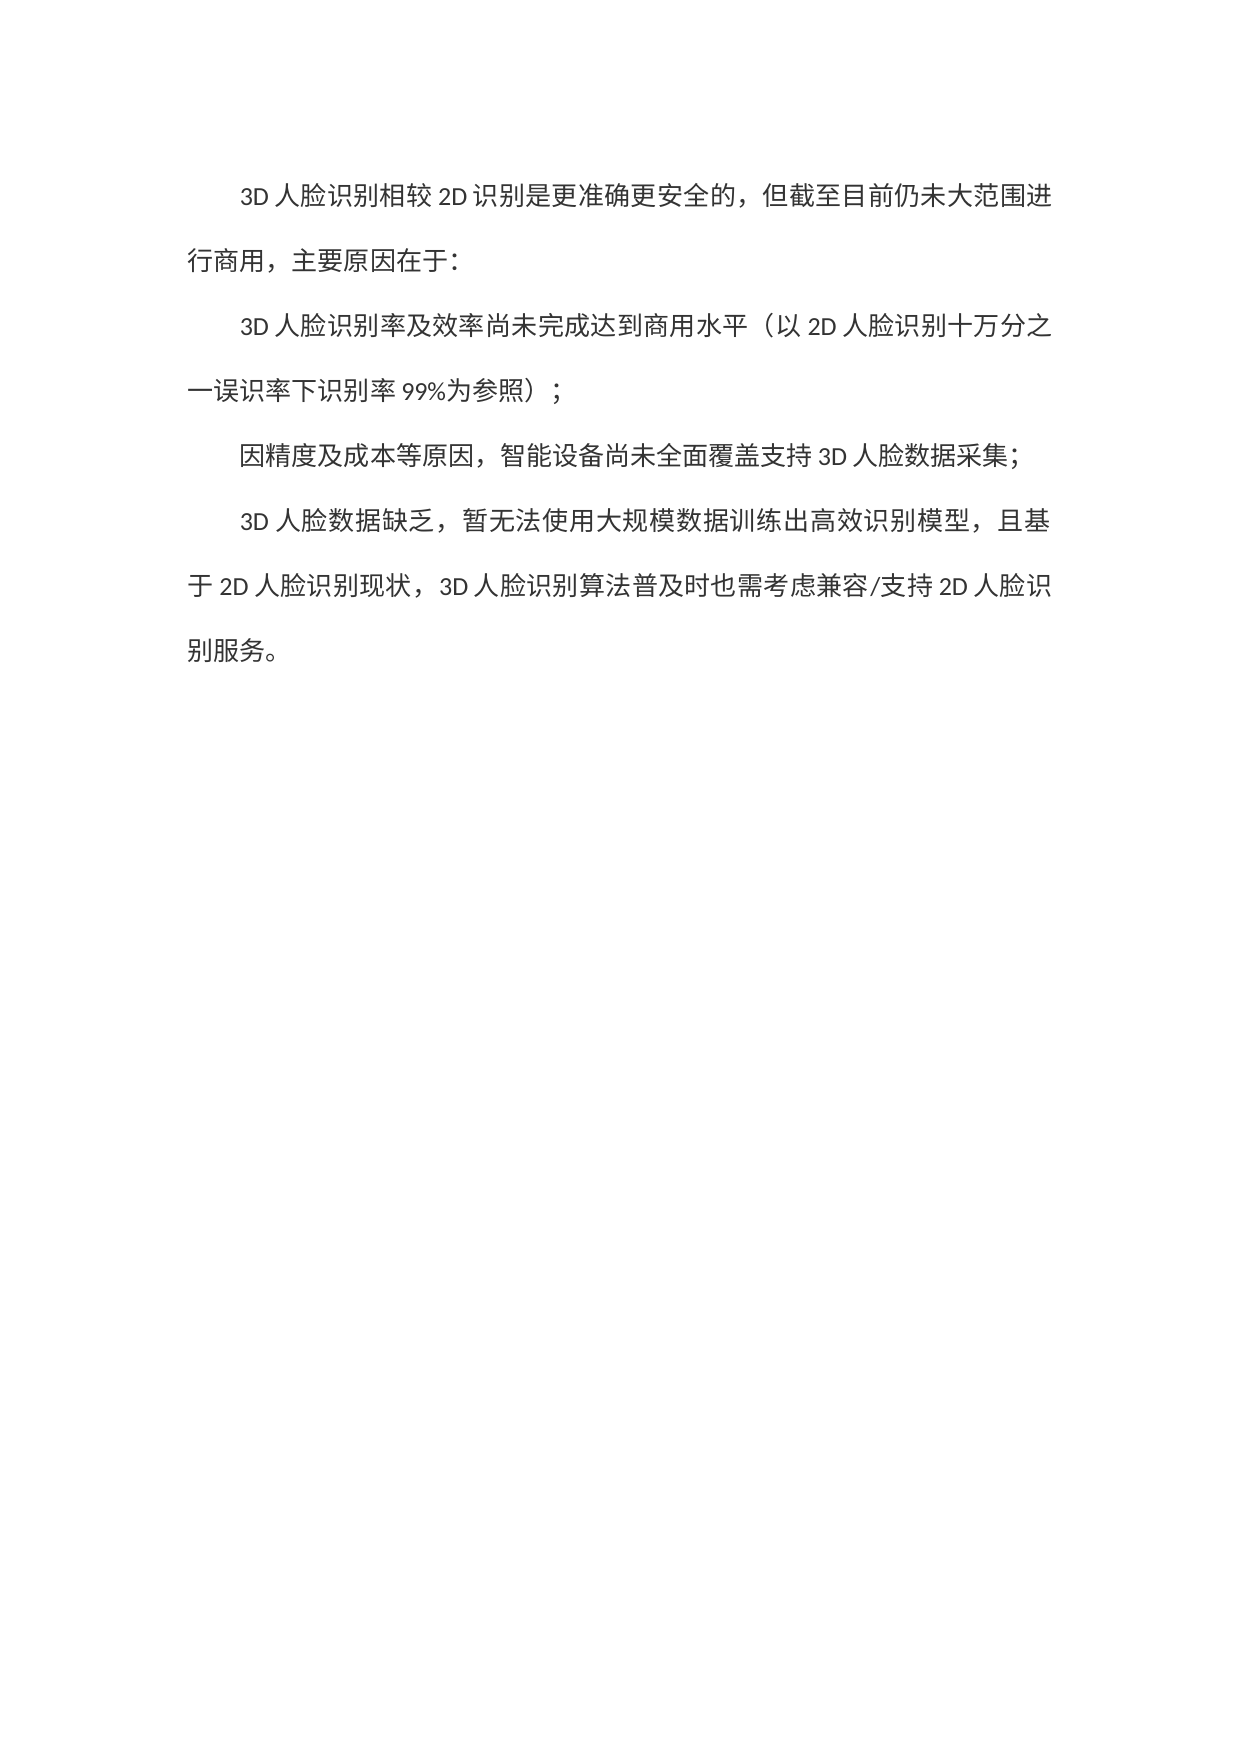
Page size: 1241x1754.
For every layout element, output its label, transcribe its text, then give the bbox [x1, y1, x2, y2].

text 3D人脸识别率及效率尚未完成达到商用水平（以2D人脸识别十万分之一误识率下识别率99%为参照）； [187, 292, 1053, 422]
text 3D人脸识别相较2D识别是更准确更安全的，但截至目前仍未大范围进行商用，主要原因在于： [187, 162, 1053, 292]
text 因精度及成本等原因，智能设备尚未全面覆盖支持3D人脸数据采集； [187, 422, 1053, 487]
text 3D人脸数据缺乏，暂无法使用大规模数据训练出高效识别模型，且基于2D人脸识别现状，3D人脸识别算法普及时也需考虑兼容/支持2D人脸识别服务。 [187, 487, 1053, 682]
